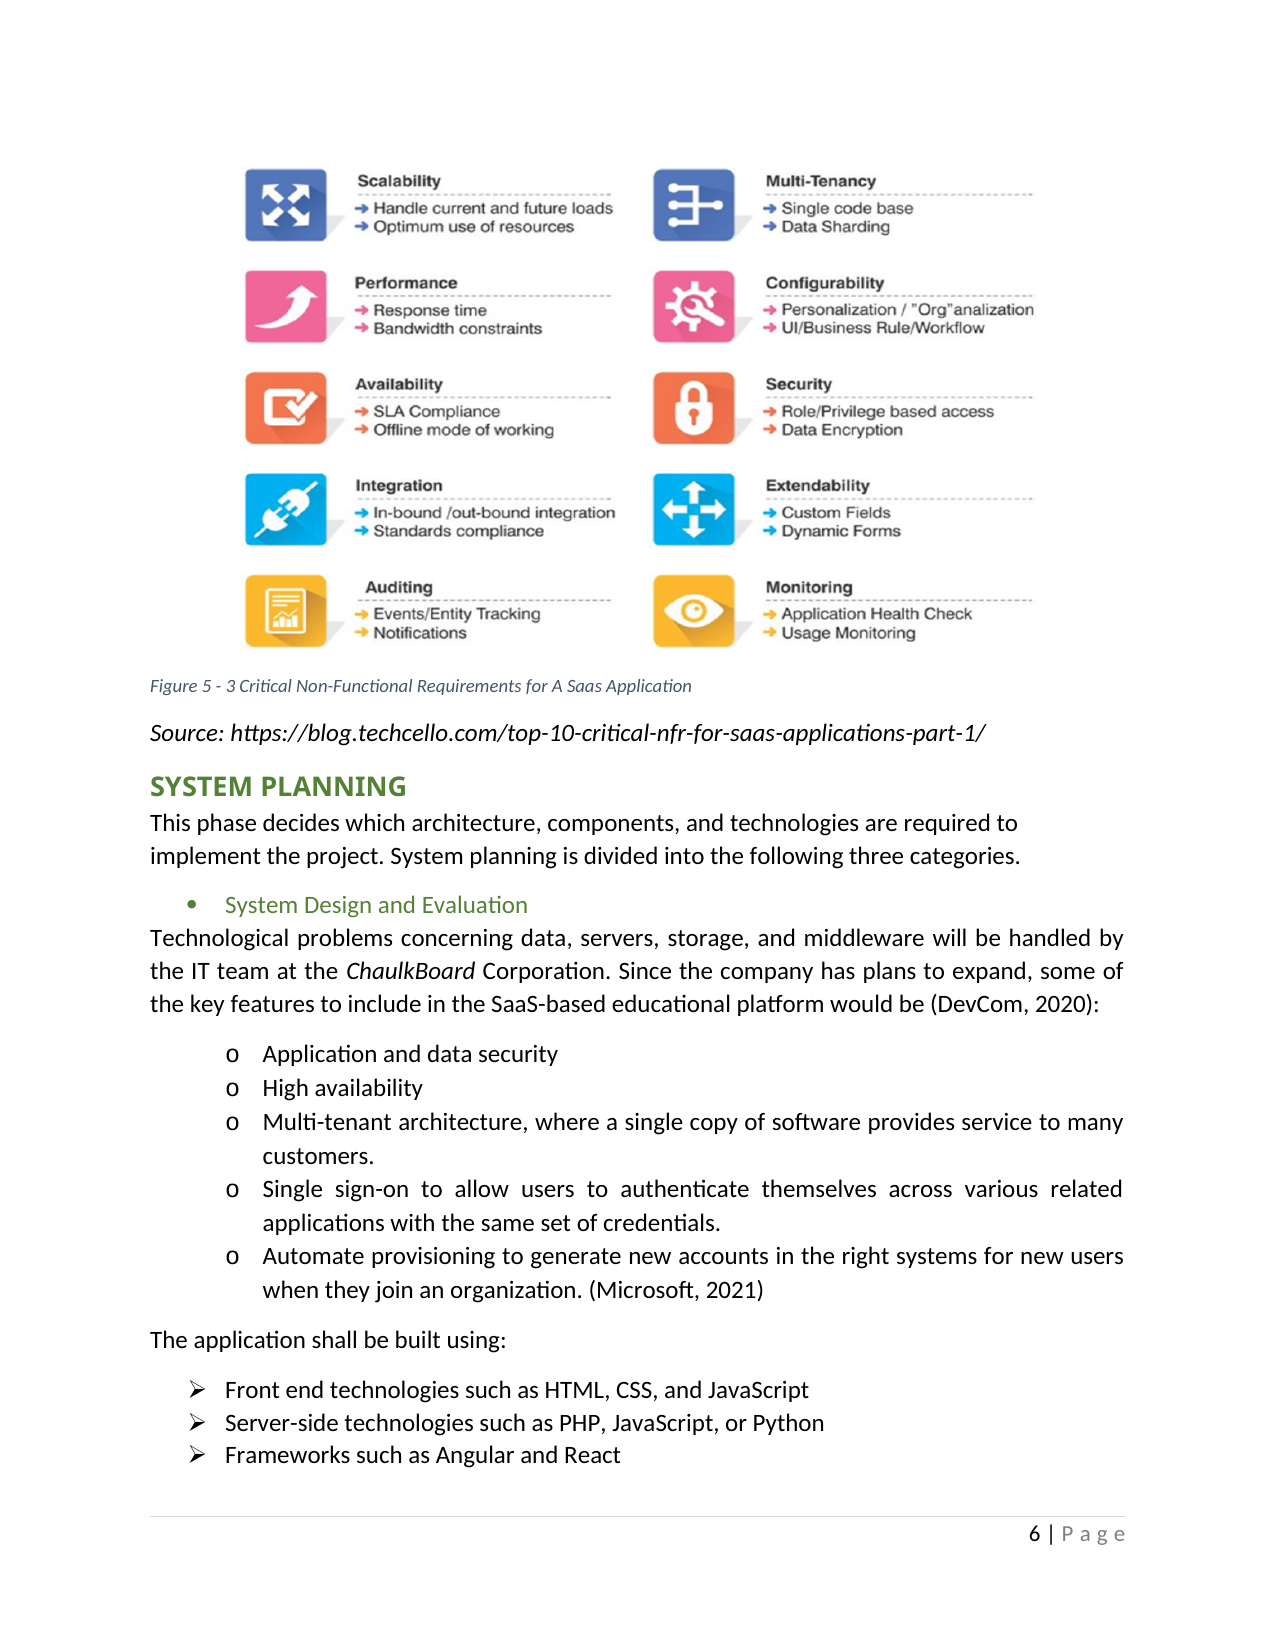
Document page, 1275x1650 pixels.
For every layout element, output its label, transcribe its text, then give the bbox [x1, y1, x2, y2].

list High availability [225, 1072, 1125, 1104]
list Front end technologies such as HTML, CSS, and JavaScript [187, 1374, 1125, 1404]
list Single sign-on to allow users to authenticate themselves across various related applications with the same set of credentials. [225, 1173, 1125, 1238]
list Application and data security [225, 1038, 1125, 1069]
list Multi-tenant architecture, where a single copy of software provides service to many customers. [225, 1106, 1125, 1171]
picture [229, 150, 1046, 655]
text Figure 5 - 3 Critical Non-Functional Requirements for A Saas Application [150, 674, 1125, 697]
list Automate provisioning to generate new accounts in the right systems for new users when they join an organization. (Microsoft, 2021) [225, 1241, 1125, 1305]
text This phase decides which architecture, components, and technologies are required to implement the project. System planning is divided into the following three categories. [150, 807, 1125, 870]
text Technological problems concerning data, servers, storage, and middleware will be handled by the IT team at the ChaulkBoard Corporation. Since the company has plans to expand, some of the key features to include in the SaaS-based educational platform would be (DevCom, 2020): [150, 922, 1125, 1019]
text System Design and Evaluation [187, 889, 1125, 920]
list Server-side technologies such as PHP, JavaScript, or Python [187, 1407, 1125, 1437]
text SYSTEM PLANNING [150, 767, 1125, 804]
text Source: https://blog.techcello.com/top-10-critical-nfr-for-saas-applications-part-1/ [150, 718, 1125, 748]
text The application shall be built using: [150, 1324, 1125, 1355]
list Frameworks such as Angular and React [187, 1440, 1125, 1470]
